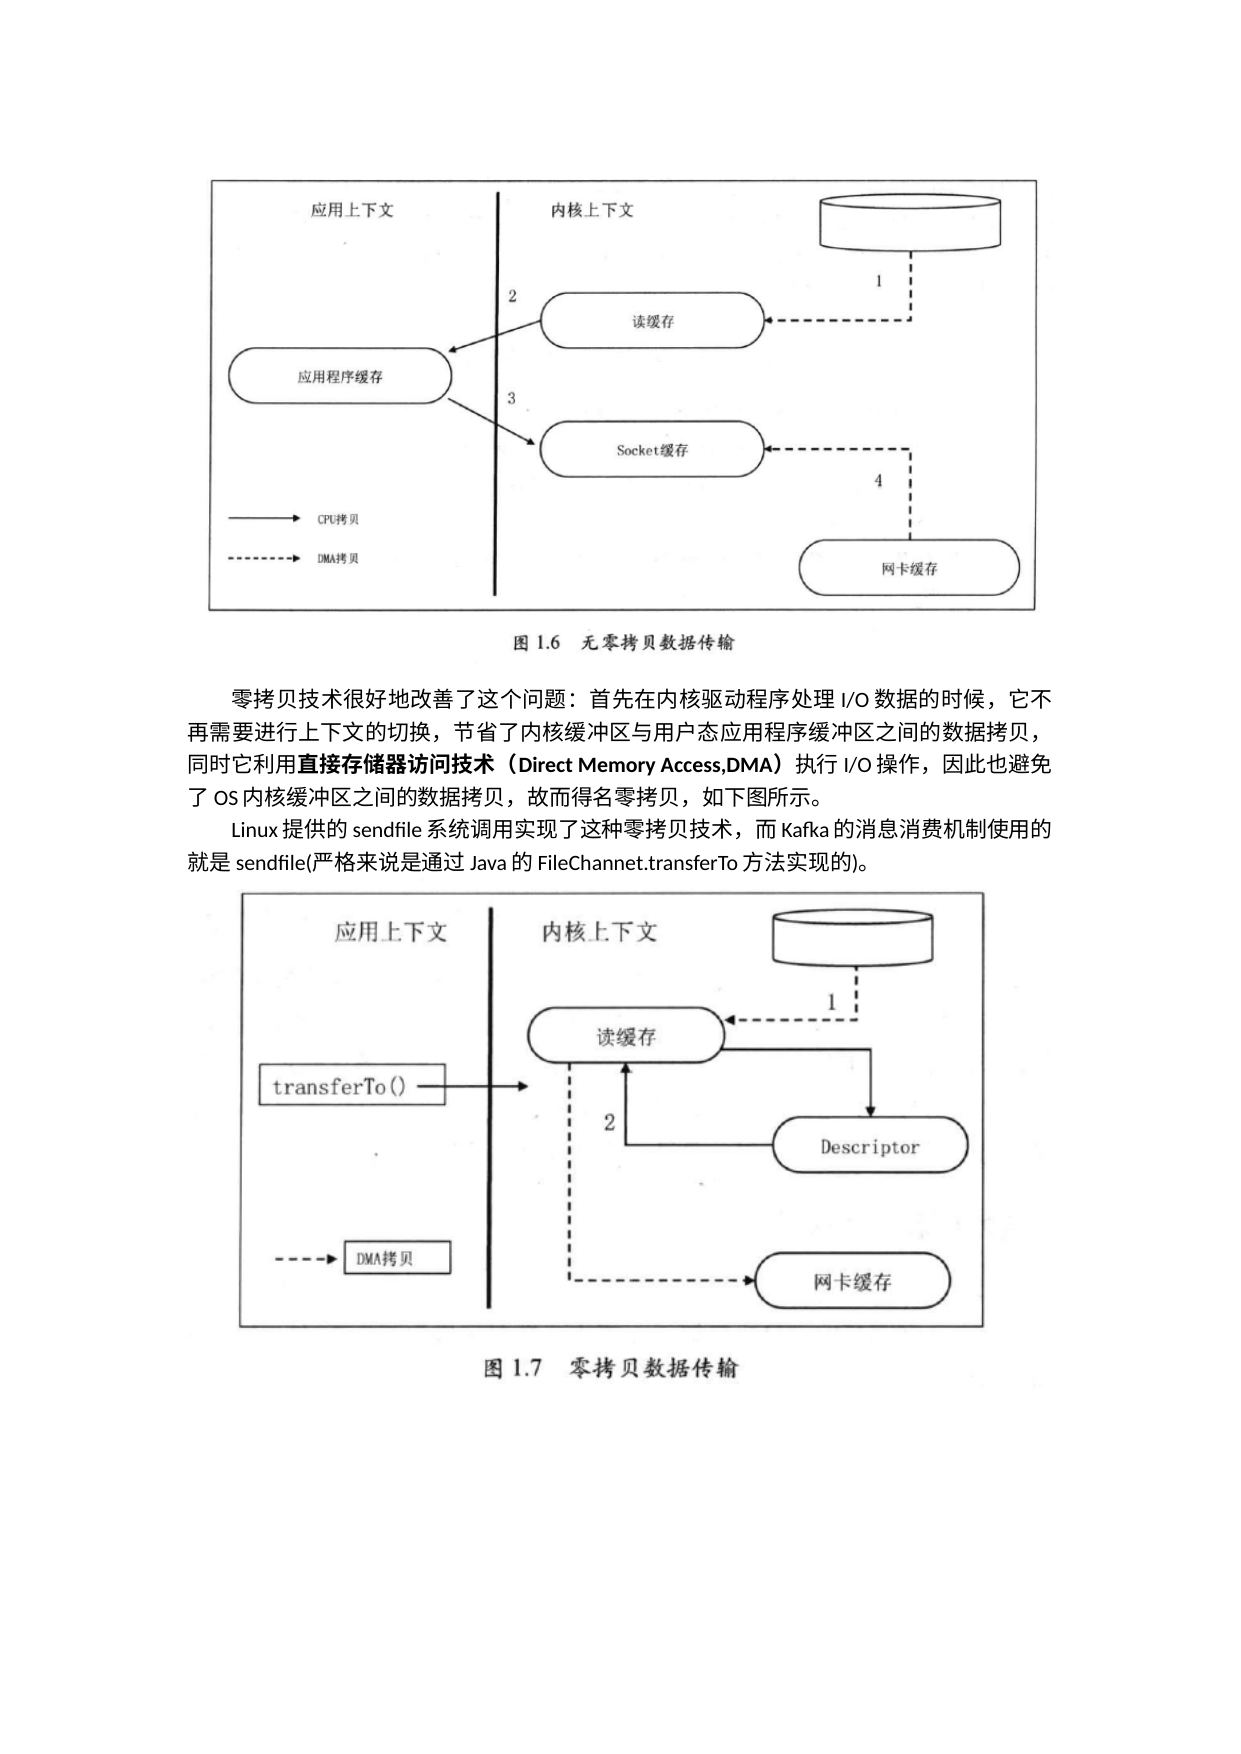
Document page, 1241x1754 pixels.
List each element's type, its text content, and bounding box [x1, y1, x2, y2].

text 零拷贝技术很好地改善了这个问题：首先在内核驱动程序处理I/O数据的时候，它不再需要进行上下文的切换，节省了内核缓冲区与用户态应用程序缓冲区之间的数据拷贝，同时它利用直接存储器访问技术（Direct Memory Access,DMA）执行I/O操作，因此也避免了OS内核缓冲区之间的数据拷贝，故而得名零拷贝，如下图所示。 [187, 682, 1053, 812]
picture [187, 877, 1053, 1391]
text Linux提供的sendfile系统调用实现了这种零拷贝技术，而Kafka的消息消费机制使用的就是sendfile(严格来说是通过Java的FileChannet.transferTo方法实现的)。 [187, 812, 1053, 877]
picture [187, 162, 1053, 665]
